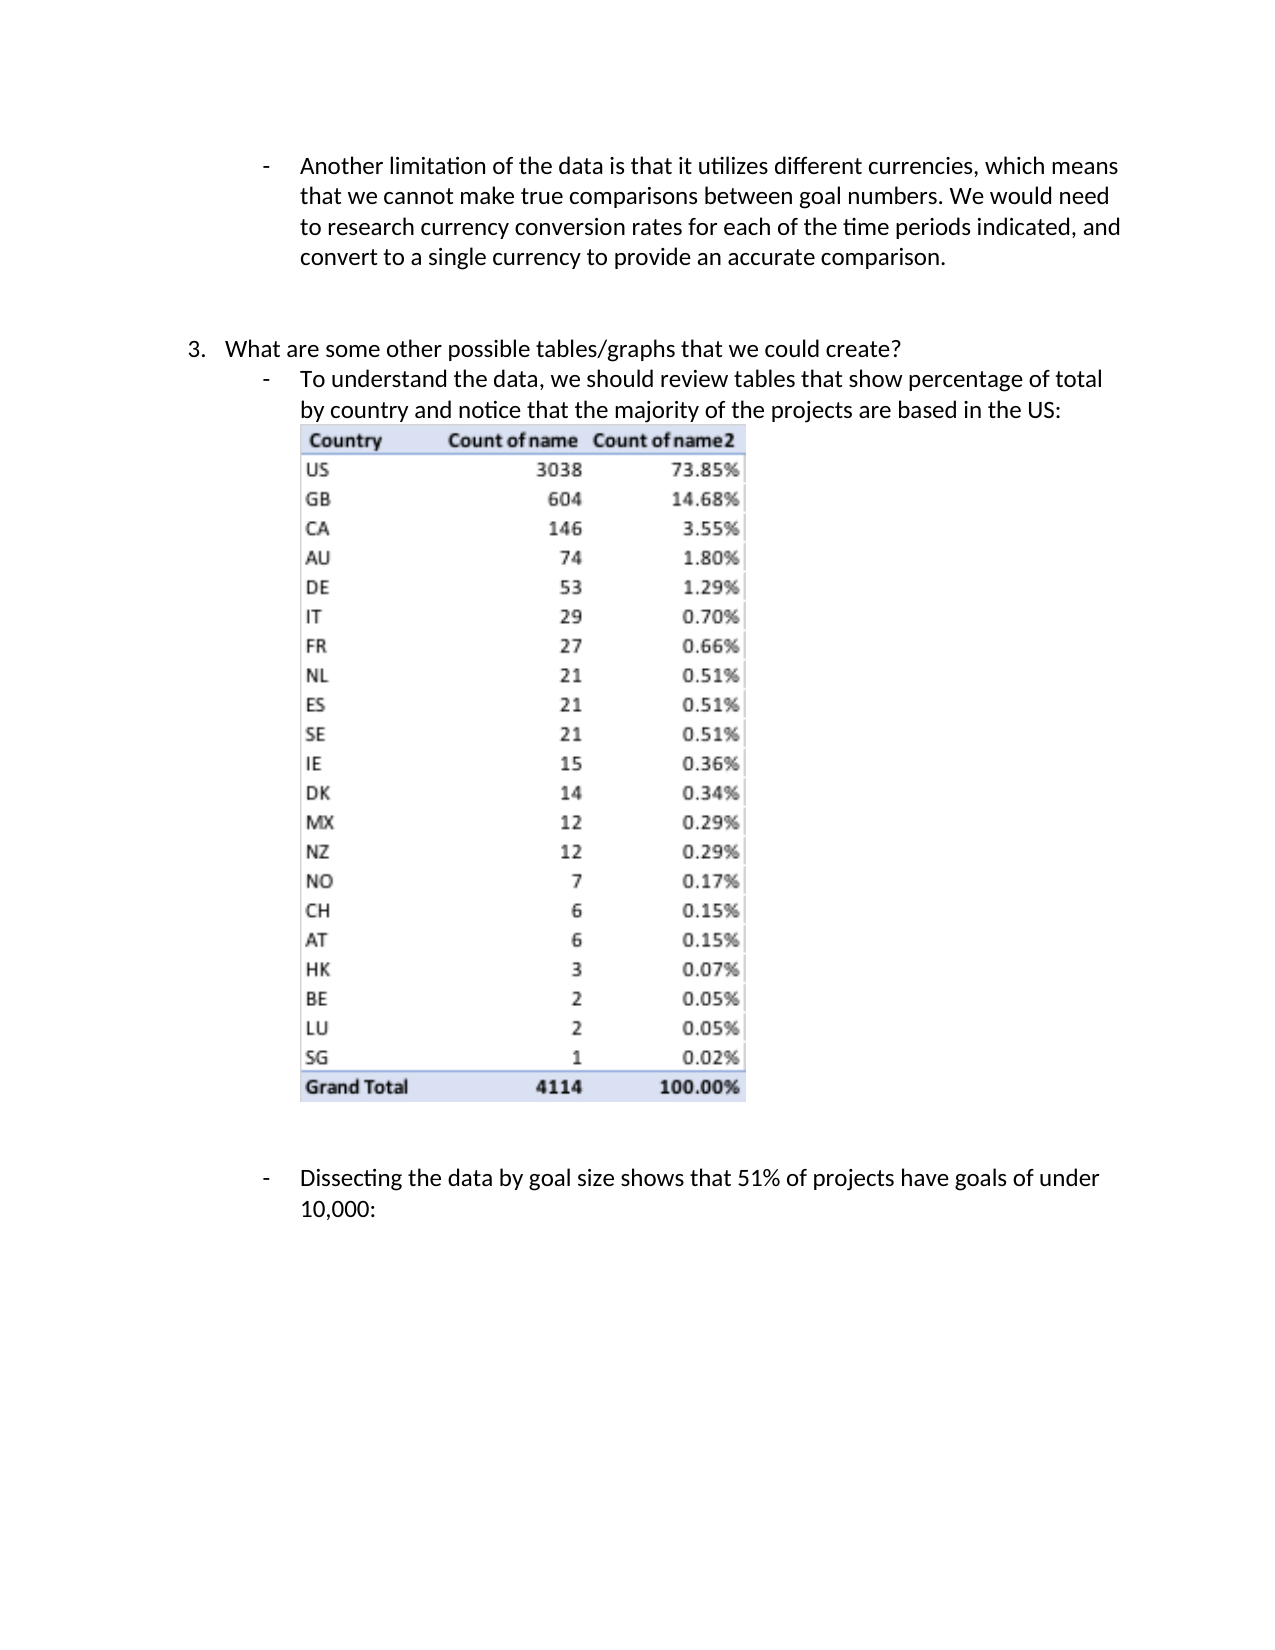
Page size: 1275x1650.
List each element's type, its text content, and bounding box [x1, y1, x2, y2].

picture [300, 424, 746, 1102]
list To understand the data, we should review tables that show percentage of total by country and notice that the majority of the projects are based in the US: [262, 364, 1125, 425]
list What are some other possible tables/graphs that we could create? [187, 333, 1125, 364]
list Dissecting the data by goal size shows that 51% of projects have goals of under 10,000: [262, 1162, 1125, 1223]
list Another limitation of the data is that it utilizes different currencies, which means that we cannot make true comparisons between goal numbers. We would need to research currency conversion rates for each of the time periods indicated, and convert to a single currency to provide an accurate comparison. [262, 150, 1125, 272]
